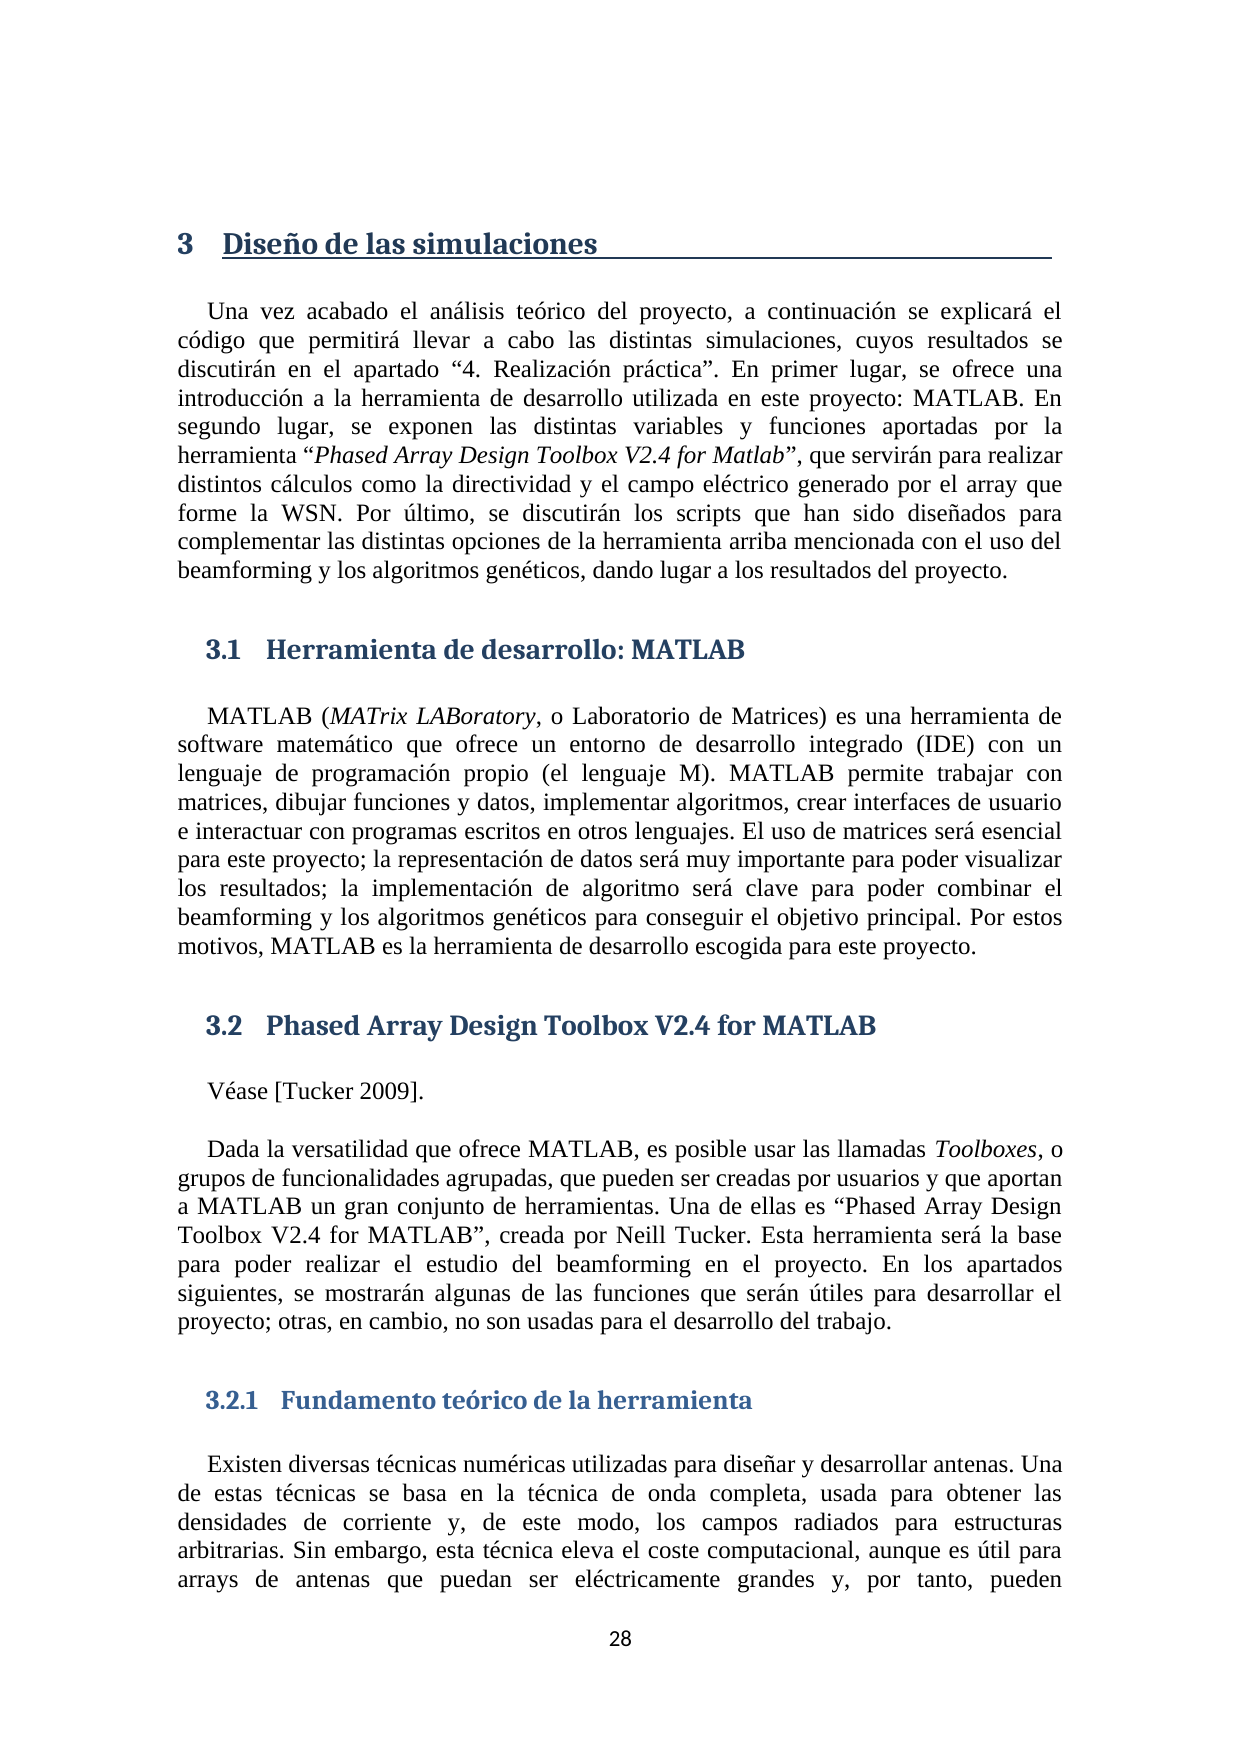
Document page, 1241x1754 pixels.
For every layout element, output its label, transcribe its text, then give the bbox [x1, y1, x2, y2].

subtitle Herramienta de desarrollo: MATLAB [206, 633, 1063, 667]
text MATLAB (MATrix LABoratory, o Laboratorio de Matrices) es una herramienta de software matemático que ofrece un entorno de desarrollo integrado (IDE) con un lenguaje de programación propio (el lenguaje M). MATLAB permite trabajar con matrices, dibujar funciones y datos, implementar algoritmos, crear interfaces de usuario e interactuar con programas escritos en otros lenguajes. El uso de matrices será esencial para este proyecto; la representación de datos será muy importante para poder visualizar los resultados; la implementación de algoritmo será clave para poder combinar el beamforming y los algoritmos genéticos para conseguir el objetivo principal. Por estos motivos, MATLAB es la herramienta de desarrollo escogida para este proyecto. [177, 701, 1063, 959]
subtitle Diseño de las simulaciones . [177, 226, 1078, 262]
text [177, 1449, 1063, 1593]
text Una vez acabado el análisis teórico del proyecto, a continuación se explicará el código que permitirá llevar a cabo las distintas simulaciones, cuyos resultados se discutirán en el apartado “4. Realización práctica”. En primer lugar, se ofrece una introducción a la herramienta de desarrollo utilizada en este proyecto: MATLAB. En segundo lugar, se exponen las distintas variables y funciones aportadas por la herramienta “Phased Array Design Toolbox V2.4 for Matlab”, que servirán para realizar distintos cálculos como la directividad y el campo eléctrico generado por el array que forme la WSN. Por último, se discutirán los scripts que han sido diseñados para complementar las distintas opciones de la herramienta arriba mencionada con el uso del beamforming y los algoritmos genéticos, dando lugar a los resultados del proyecto. [177, 296, 1063, 584]
subtitle Fundamento teórico de la herramienta [206, 1385, 1063, 1416]
subtitle Phased Array Design Toolbox V2.4 for MATLAB [206, 1009, 1063, 1043]
text Dada la versatilidad que ofrece MATLAB, es posible usar las llamadas Toolboxes, o grupos de funcionalidades agrupadas, que pueden ser creadas por usuarios y que aportan a MATLAB un gran conjunto de herramientas. Una de ellas es “Phased Array Design Toolbox V2.4 for MATLAB”, creada por Neill Tucker. Esta herramienta será la base para poder realizar el estudio del beamforming en el proyecto. En los apartados siguientes, se mostrarán algunas de las funciones que serán útiles para desarrollar el proyecto; otras, en cambio, no son usadas para el desarrollo del trabajo. [177, 1134, 1063, 1335]
text Véase [Tucker 2009]. [177, 1076, 1063, 1105]
